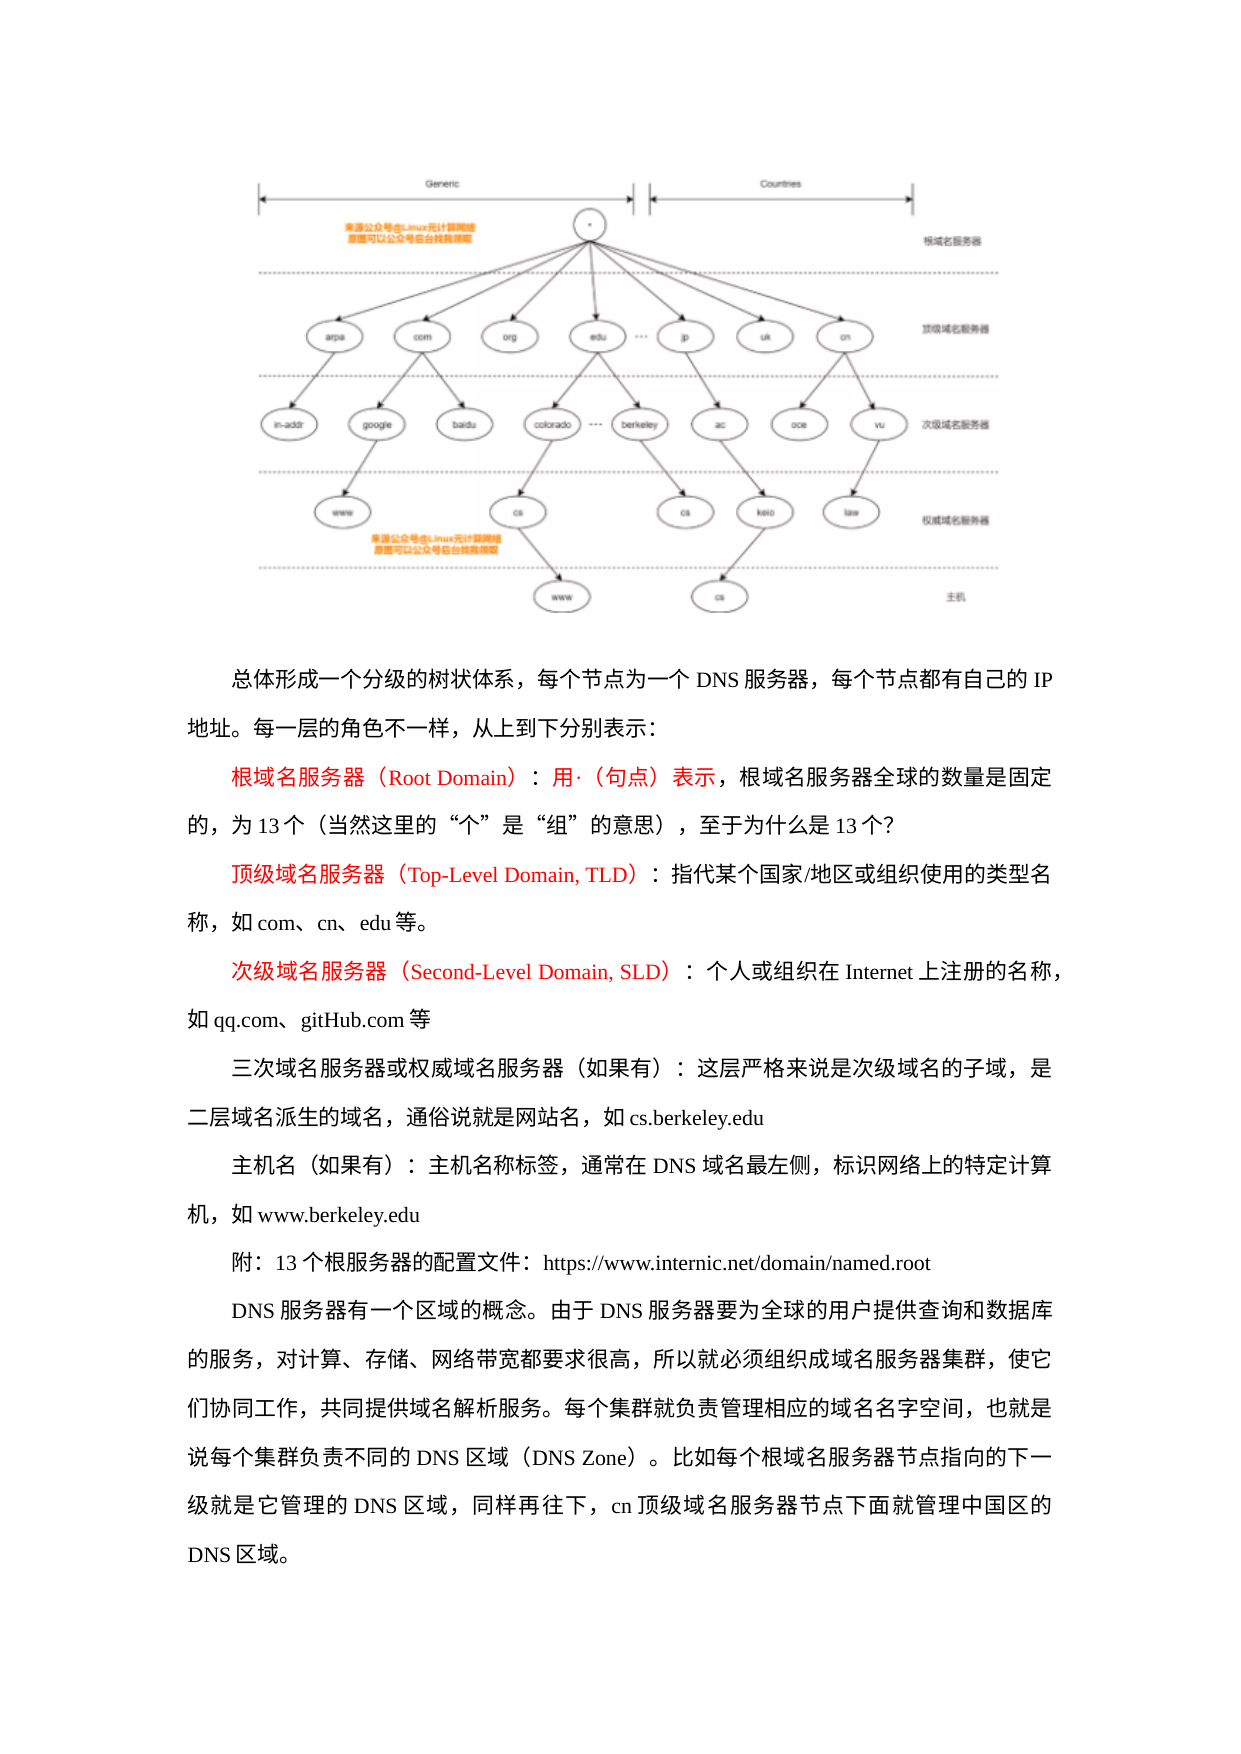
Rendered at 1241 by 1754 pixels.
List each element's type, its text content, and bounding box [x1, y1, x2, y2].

text 总体形成一个分级的树状体系，每个节点为一个DNS服务器，每个节点都有自己的IP地址。每一层的角色不一样，从上到下分别表示： [187, 662, 1053, 743]
picture [224, 162, 1016, 630]
text 次级域名服务器（Second-Level Domain, SLD）：个人或组织在Internet上注册的名称，如qq.com、gitHub.com等 [187, 953, 1053, 1034]
text 三次域名服务器或权威域名服务器（如果有）：这层严格来说是次级域名的子域，是二层域名派生的域名，通俗说就是网站名，如cs.berkeley.edu [187, 1050, 1053, 1132]
text 根域名服务器（Root Domain）：用·（句点）表示，根域名服务器全球的数量是固定的，为13个（当然这里的“个”是“组”的意思），至于为什么是13个？ [187, 759, 1053, 840]
text DNS服务器有一个区域的概念。由于DNS服务器要为全球的用户提供查询和数据库的服务，对计算、存储、网络带宽都要求很高，所以就必须组织成域名服务器集群，使它们协同工作，共同提供域名解析服务。每个集群就负责管理相应的域名名字空间，也就是说每个集群负责不同的DNS区域（DNS Zone）。比如每个根域名服务器节点指向的下一级就是它管理的DNS区域，同样再往下，cn顶级域名服务器节点下面就管理中国区的DNS区域。 [187, 1293, 1053, 1569]
text 附：13 个根服务器的配置文件：https://www.internic.net/domain/named.root [187, 1244, 1053, 1277]
text 主机名（如果有）：主机名称标签，通常在 DNS 域名最左侧，标识网络上的特定计算机，如www.berkeley.edu [187, 1147, 1053, 1229]
text 顶级域名服务器（Top-Level Domain, TLD）：指代某个国家/地区或组织使用的类型名称，如com、cn、edu等。 [187, 856, 1053, 937]
